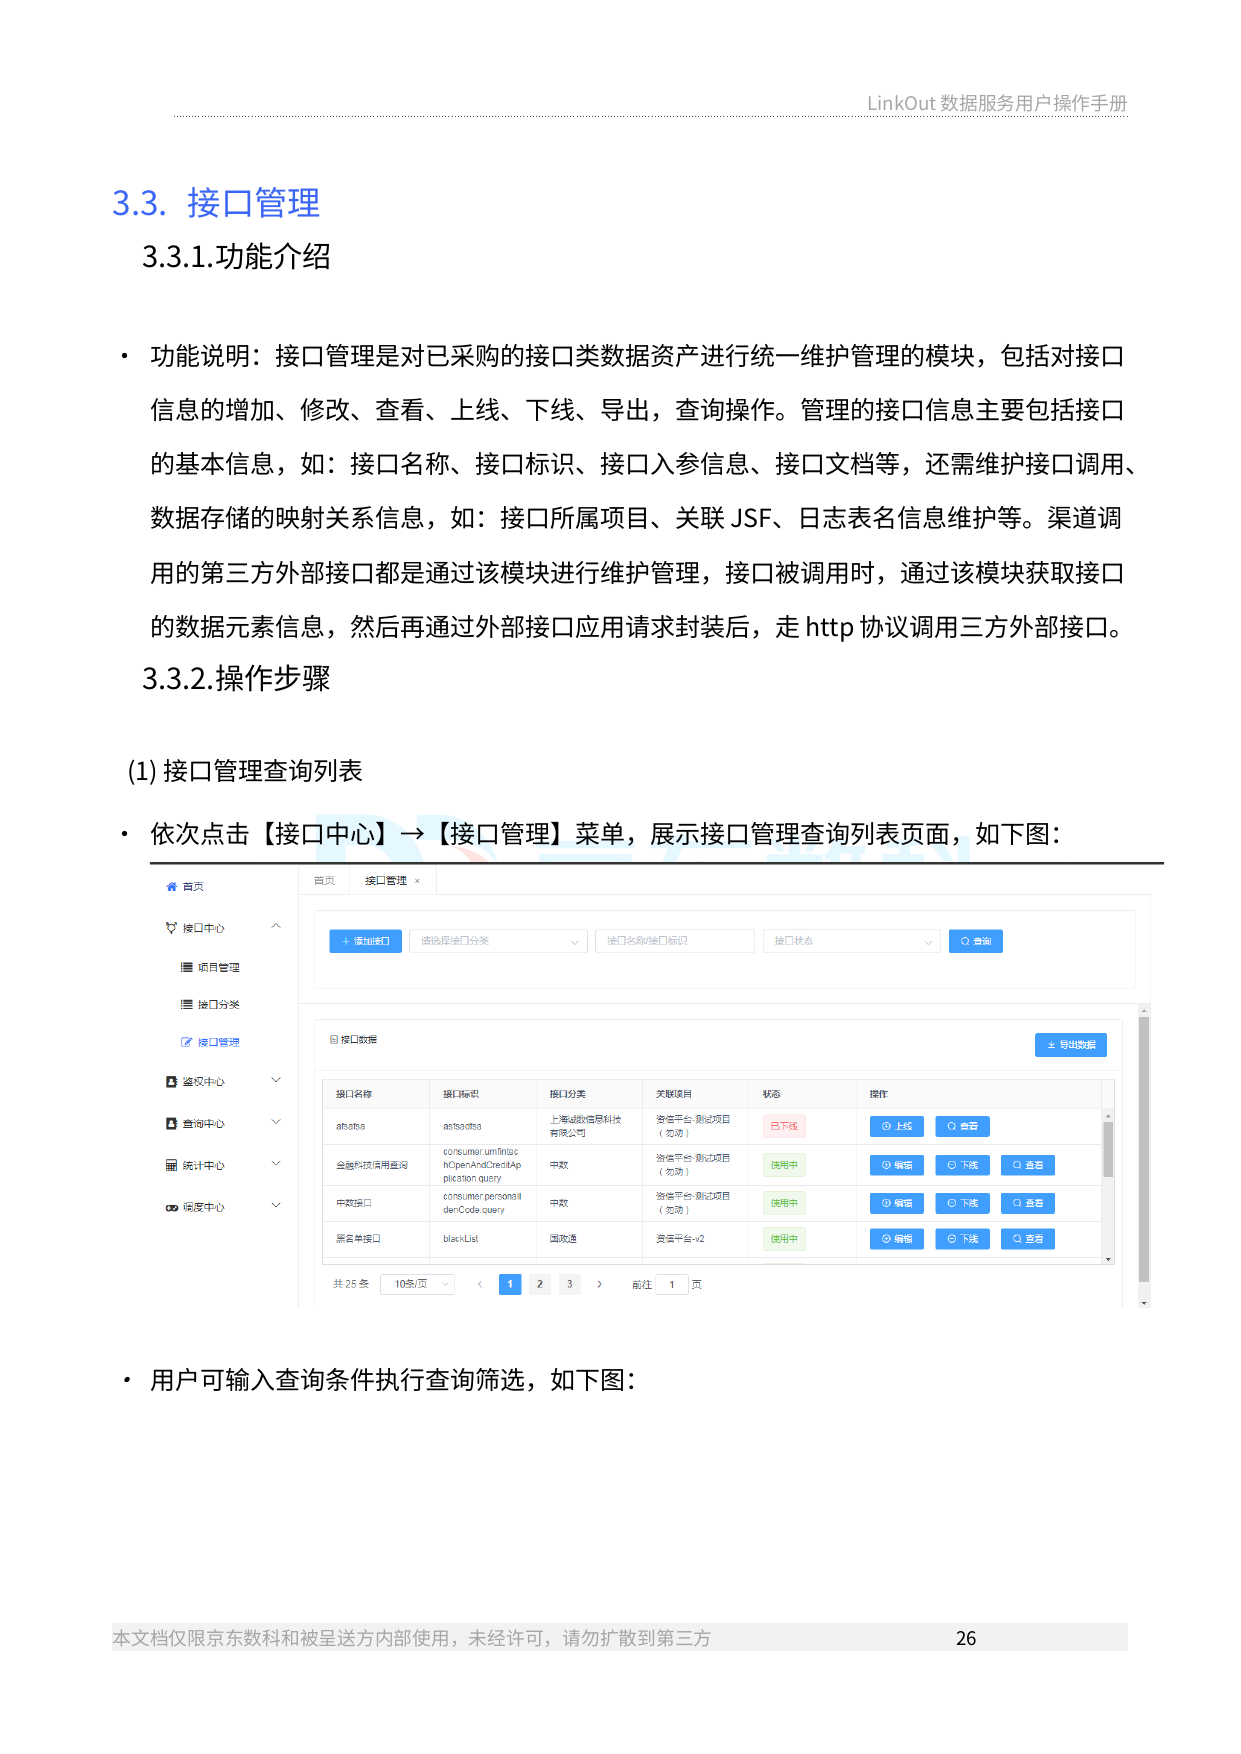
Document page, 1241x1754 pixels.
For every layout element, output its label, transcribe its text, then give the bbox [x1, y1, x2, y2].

text 功能说明：接口管理是对已采购的接口类数据资产进行统一维护管理的模块，包括对接口信息的增加、修改、查看、上线、下线、导出，查询操作。管理的接口信息主要包括接口的基本信息，如：接口名称、接口标识、接口入参信息、接口文档等，还需维护接口调用、数据存储的映射关系信息，如：接口所属项目、关联JSF、日志表名信息维护等。渠道调用的第三方外部接口都是通过该模块进行维护管理，接口被调用时，通过该模块获取接口的数据元素信息，然后再通过外部接口应用请求封装后，走http协议调用三方外部接口。 [112, 322, 1128, 647]
text 依次点击【接口中心】→【接口管理】菜单，展示接口管理查询列表页面，如下图： [112, 800, 1128, 854]
text 用户可输入查询条件执行查询筛选，如下图： [112, 1360, 1128, 1397]
text 操作步骤 [142, 655, 1128, 698]
picture [149, 862, 1165, 1308]
text 功能介绍 [142, 233, 1128, 276]
list 接口管理 [112, 150, 1128, 225]
list 接口管理查询列表 [92, 740, 1128, 790]
